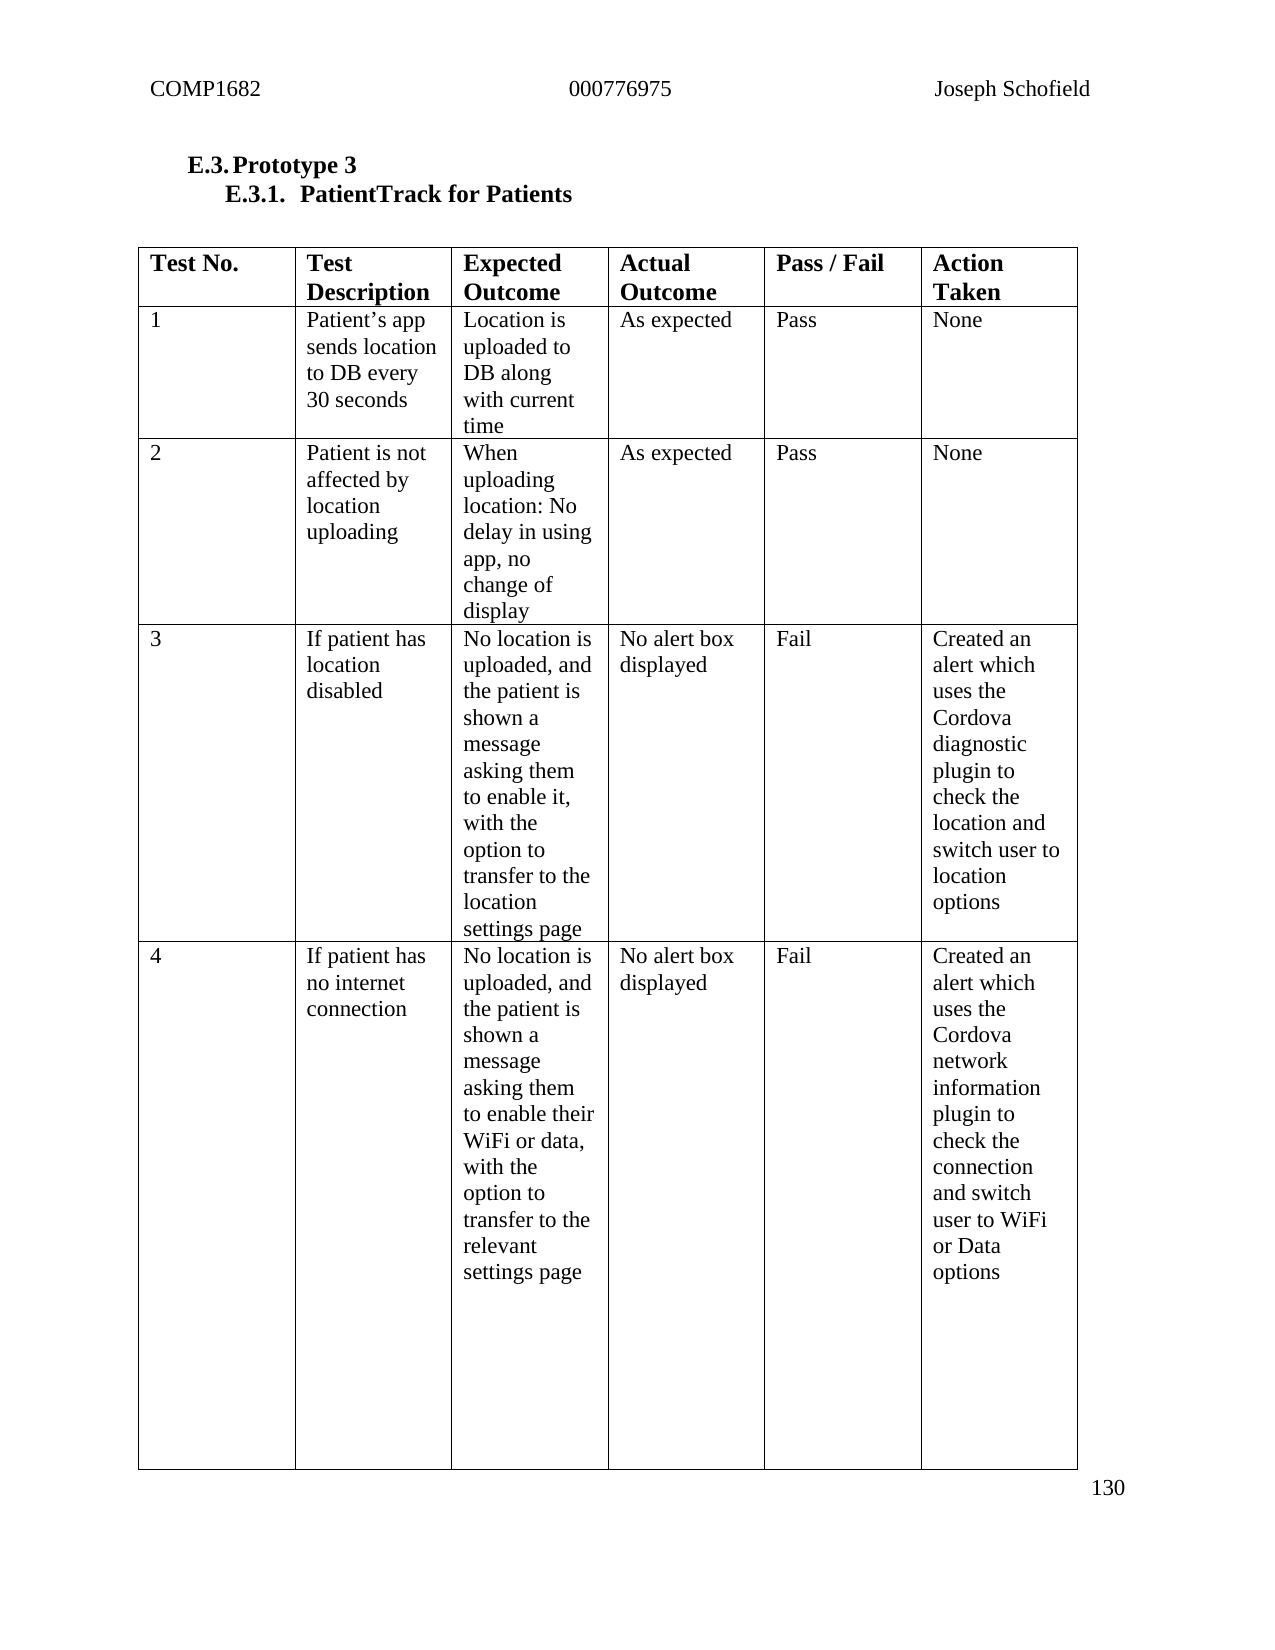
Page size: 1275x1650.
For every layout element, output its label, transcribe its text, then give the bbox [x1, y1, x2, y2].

table_cell If patient has location disabled [296, 625, 451, 941]
table_cell Patient’s app sends location to DB every 30 seconds [296, 307, 451, 438]
table_cell Created an alert which uses the Cordova diagnostic plugin to check the location and switch user to location options [922, 625, 1077, 941]
table_cell Location is uploaded to DB along with current time [452, 307, 608, 438]
table_header Actual Outcome [609, 248, 764, 306]
table_cell 3 [139, 625, 295, 941]
table_cell None [922, 439, 1077, 624]
table_header Expected Outcome [452, 248, 608, 306]
table_cell No alert box displayed [609, 625, 764, 941]
table_cell No location is uploaded, and the patient is shown a message asking them to enable their WiFi or data, with the option to transfer to the relevant settings page [452, 942, 608, 1469]
table_cell 2 [139, 439, 295, 624]
table_header Test No. [139, 248, 295, 306]
table_header Action Taken [922, 248, 1077, 306]
table_cell No alert box displayed [609, 942, 764, 1469]
table_cell If patient has no internet connection [296, 942, 451, 1469]
table_cell 1 [139, 307, 295, 438]
text Prototype 3 [187, 150, 1125, 179]
table_cell Created an alert which uses the Cordova network information plugin to check the connection and switch user to WiFi or Data options [922, 942, 1077, 1469]
table_cell As expected [609, 439, 764, 624]
table_cell Patient is not affected by location uploading [296, 439, 451, 624]
list PatientTrack for Patients [225, 179, 1125, 207]
table_cell Pass [765, 307, 921, 438]
table_header Pass / Fail [765, 248, 921, 306]
table_cell As expected [609, 307, 764, 438]
table_cell 4 [139, 942, 295, 1469]
table_cell Fail [765, 625, 921, 941]
table_cell When uploading location: No delay in using app, no change of display [452, 439, 608, 624]
table_cell No location is uploaded, and the patient is shown a message asking them to enable it, with the option to transfer to the location settings page [452, 625, 608, 941]
table_cell Pass [765, 439, 921, 624]
table_cell None [922, 307, 1077, 438]
table_header Test Description [296, 248, 451, 306]
table_cell Fail [765, 942, 921, 1469]
